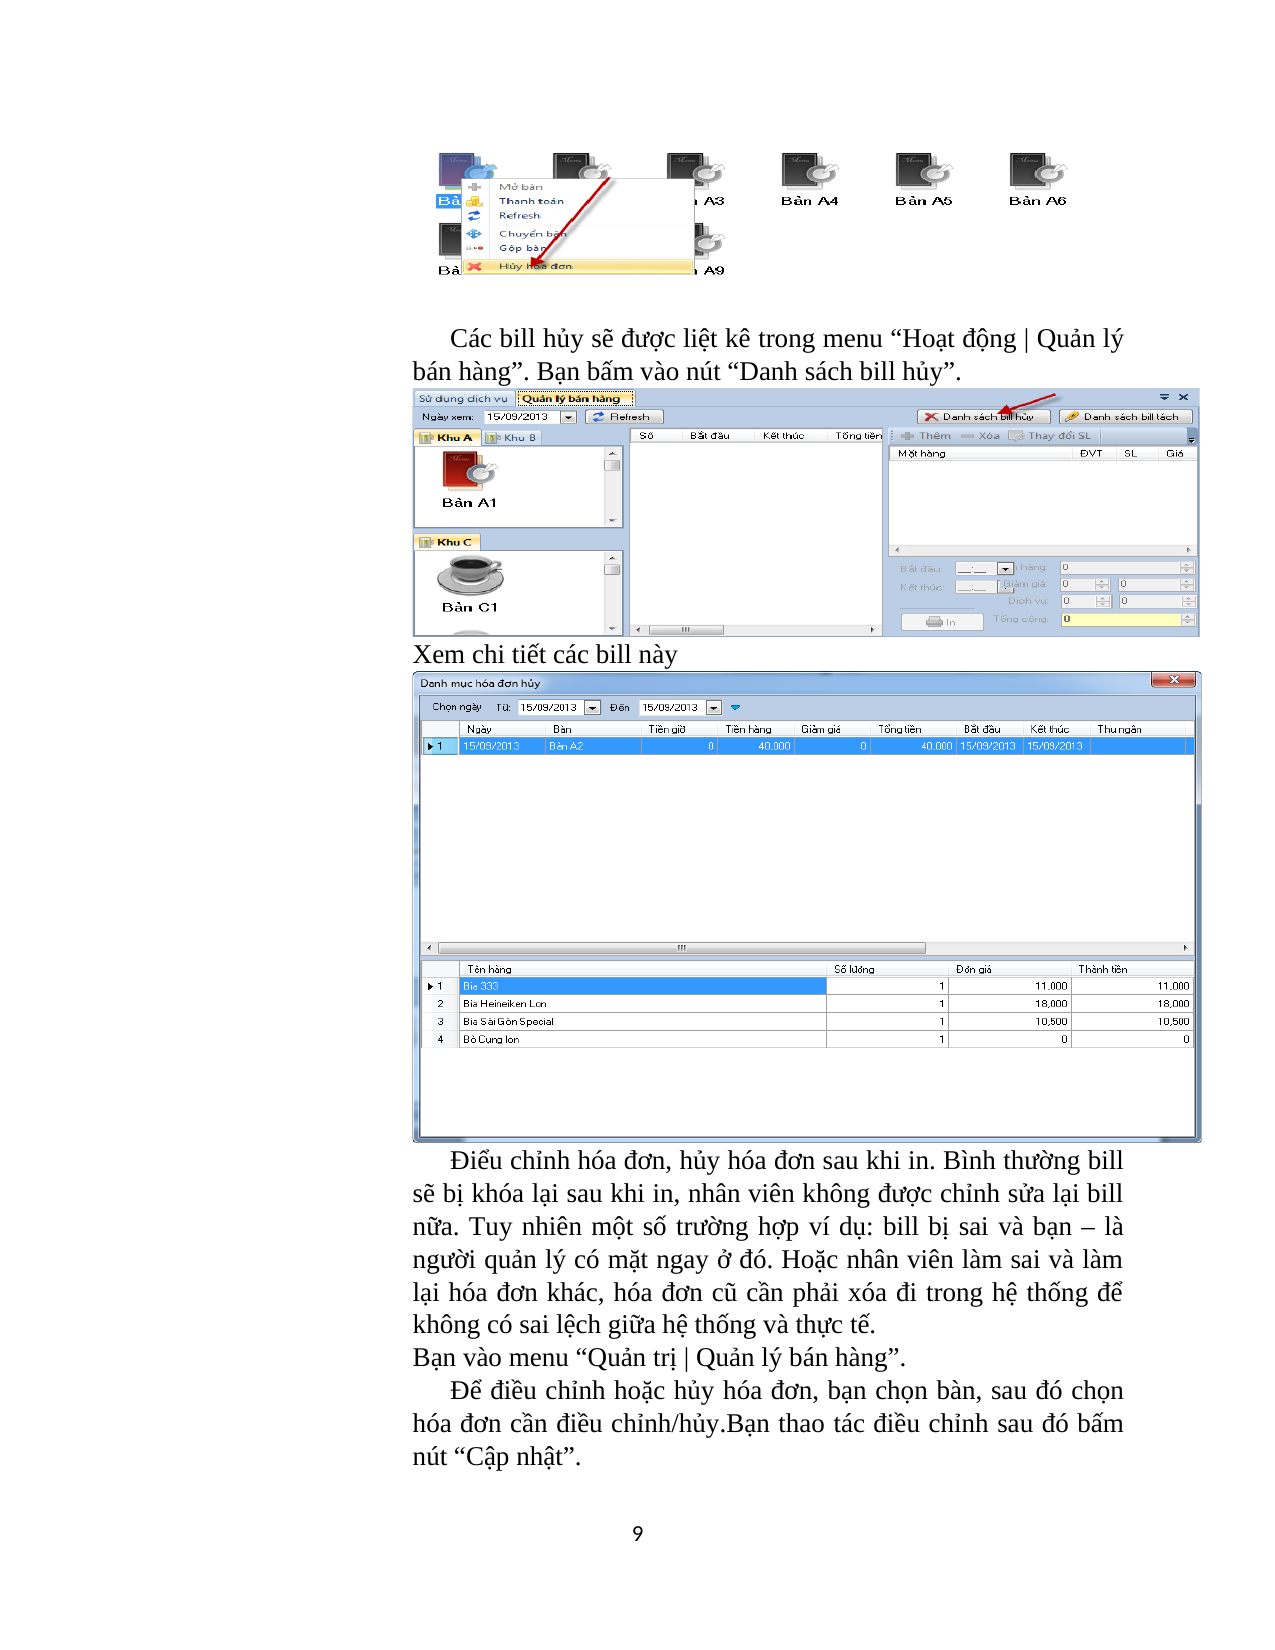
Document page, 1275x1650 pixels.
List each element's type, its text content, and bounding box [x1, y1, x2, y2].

list Xem chi tiết các bill này [412, 639, 1125, 670]
list Điểu chỉnh hóa đơn, hủy hóa đơn sau khi in. Bình thường bill sẽ bị khóa lại sau khi in, nhân viên không được chỉnh sửa lại bill nữa. Tuy nhiên một số trường hợp ví dụ: bill bị sai và bạn – là người quản lý có mặt ngay ở đó. Hoặc nhân viên làm sai và làm lại hóa đơn khác, hóa đơn cũ cần phải xóa đi trong hệ thống để không có sai lệch giữa hệ thống và thực tế. [412, 1144, 1125, 1340]
picture [412, 671, 1202, 1143]
list Các bill hủy sẽ được liệt kê trong menu “Hoạt động | Quản lý bán hàng”. Bạn bấm vào nút “Danh sách bill hủy”. [412, 322, 1125, 386]
list Bạn vào menu “Quản trị | Quản lý bán hàng”. [412, 1342, 1125, 1373]
picture [412, 388, 1200, 637]
list Để điều chỉnh hoặc hủy hóa đơn, bạn chọn bàn, sau đó chọn hóa đơn cần điều chỉnh/hủy.Bạn thao tác điều chỉnh sau đó bấm nút “Cập nhật”. [412, 1374, 1125, 1471]
picture [412, 150, 1181, 321]
